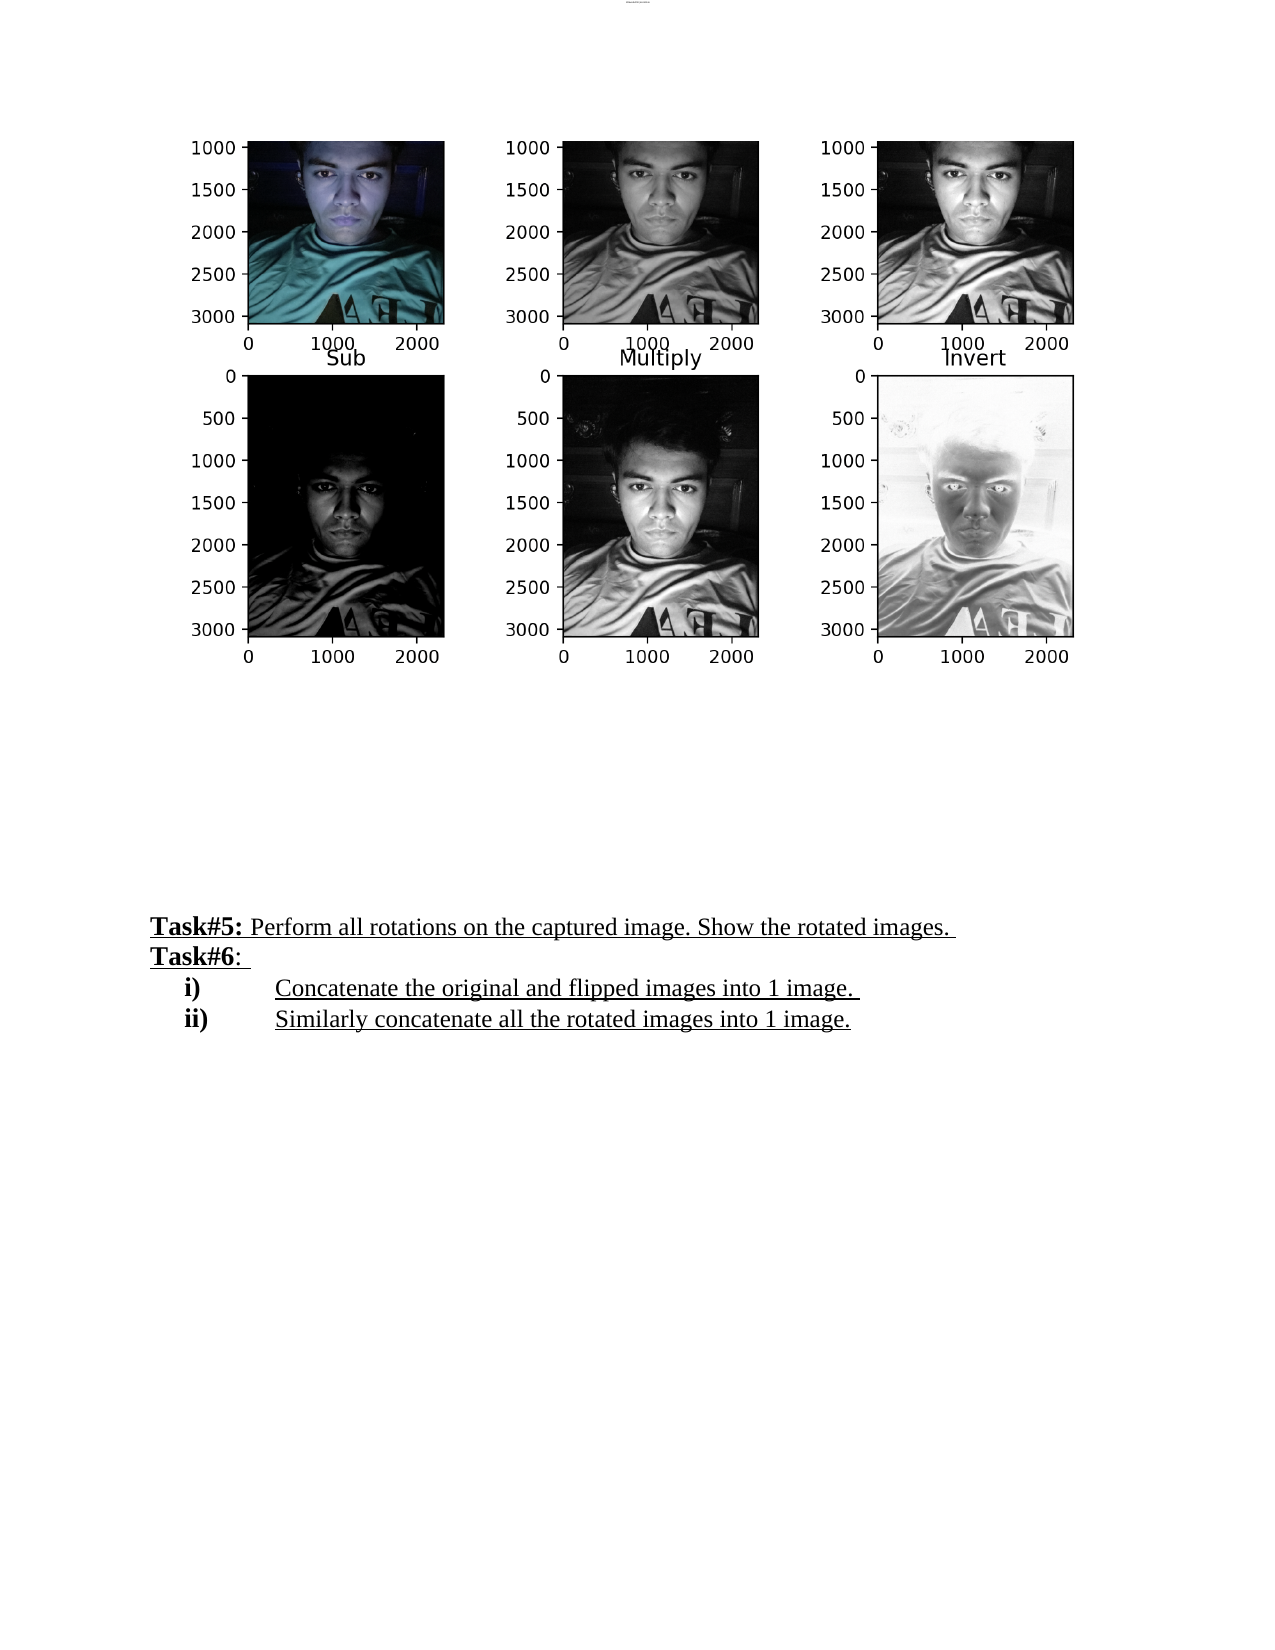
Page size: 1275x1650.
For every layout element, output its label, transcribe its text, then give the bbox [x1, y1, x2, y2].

text Task#6: [150, 941, 1139, 972]
text Task#5: Perform all rotations on the captured image. Show the rotated images. [150, 911, 1139, 941]
picture [150, 141, 1165, 732]
list Concatenate the original and flipped images into 1 image. [184, 972, 1139, 1003]
list Similarly concatenate all the rotated images into 1 image. [184, 1003, 1139, 1033]
